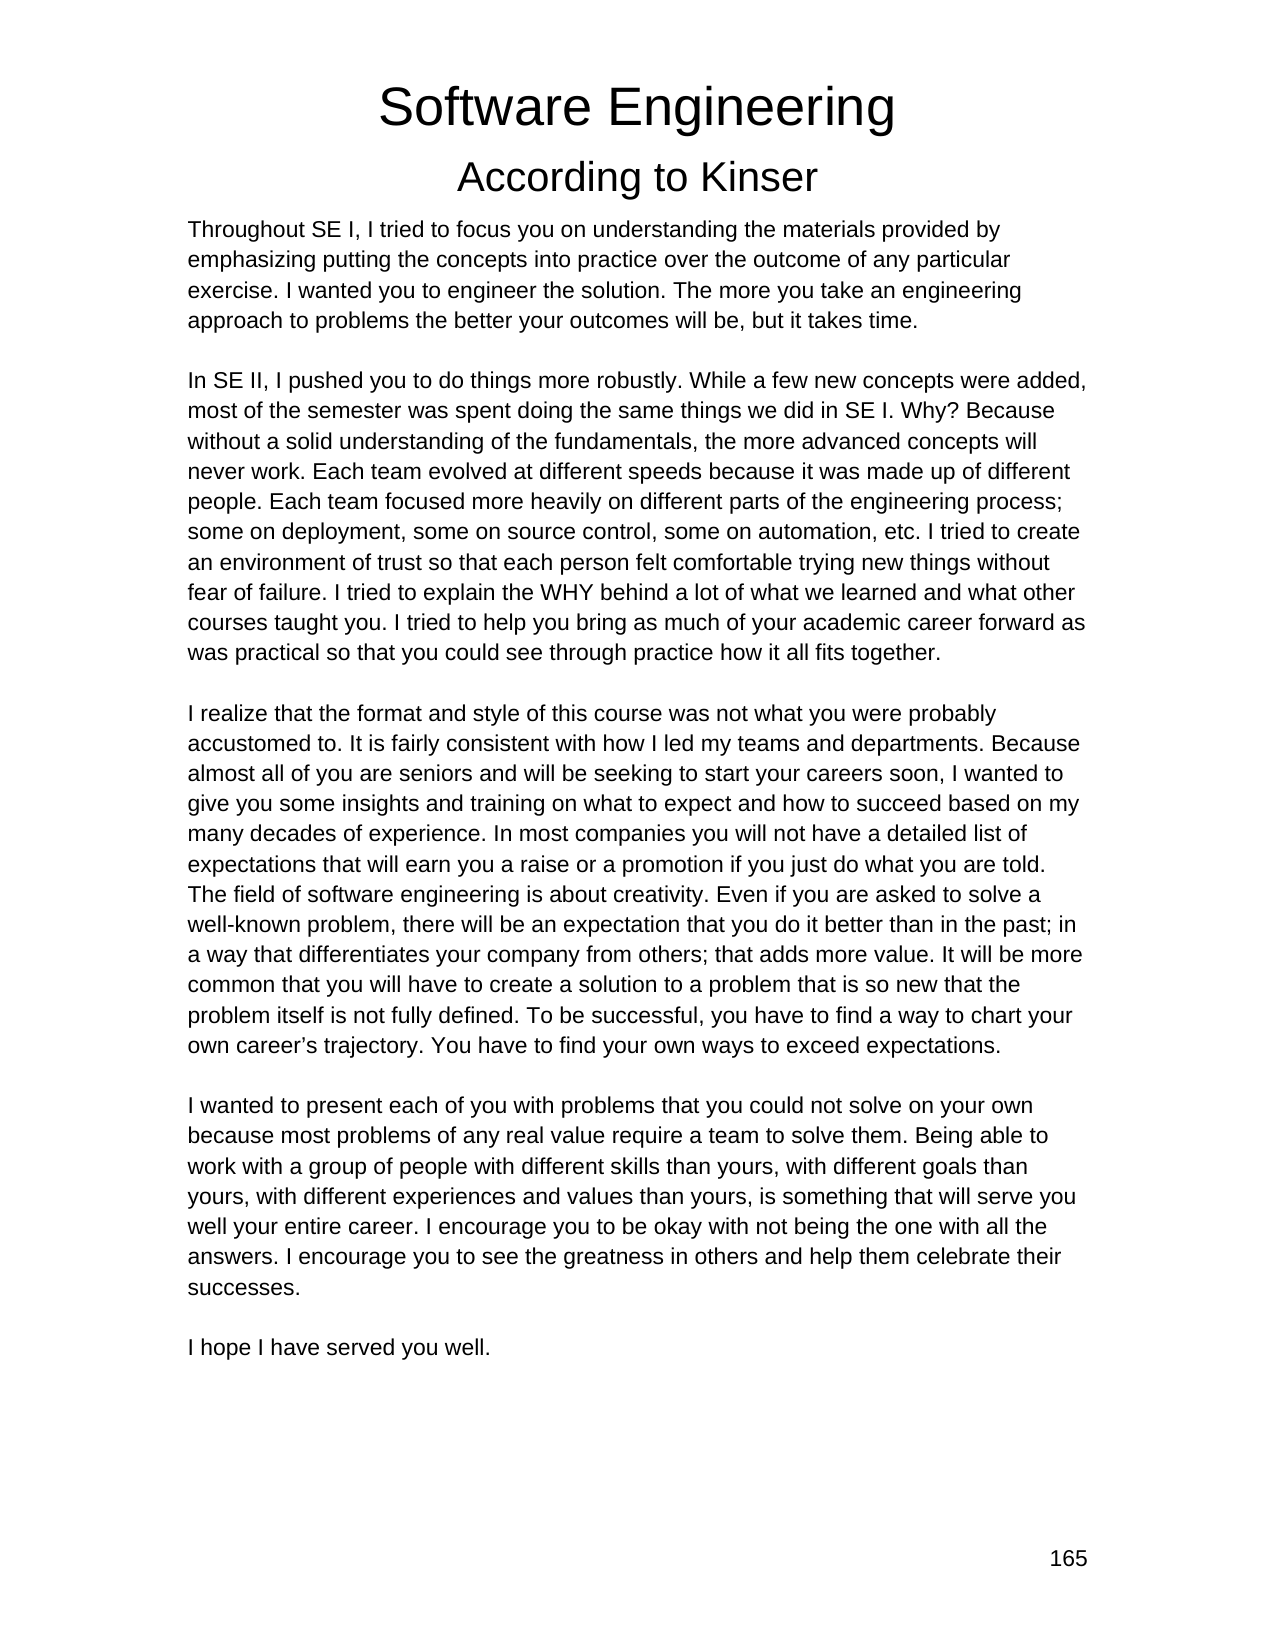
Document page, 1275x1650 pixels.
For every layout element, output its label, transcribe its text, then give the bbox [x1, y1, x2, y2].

text Throughout SE I, I tried to focus you on understanding the materials provided by emphasizing putting the concepts into practice over the outcome of any particular exercise. I wanted you to engineer the solution. The more you take an engineering approach to problems the better your outcomes will be, but it takes time. [187, 216, 1087, 333]
text In SE II, I pushed you to do things more robustly. While a few new concepts were added, most of the semester was spent doing the same things we did in SE I. Why? Because without a solid understanding of the fundamentals, the more advanced concepts will never work. Each team evolved at different speeds because it was made up of different people. Each team focused more heavily on different parts of the engineering process; some on deployment, some on source control, some on automation, etc. I tried to create an environment of trust so that each person felt comfortable trying new things without fear of failure. I tried to explain the WHY behind a lot of what we learned and what other courses taught you. I tried to help you bring as much of your academic career forward as was practical so that you could see through practice how it all fits together. [187, 367, 1087, 666]
text I hope I have served you well. [187, 1334, 1087, 1360]
text I realize that the format and style of this course was not what you were probably accustomed to. It is fairly consistent with how I led my teams and departments. Because almost all of you are seniors and will be seeking to start your careers soon, I wanted to give you some insights and training on what to expect and how to succeed based on my many decades of experience. In most companies you will not have a detailed list of expectations that will earn you a raise or a promotion if you just do what you are told. The field of software engineering is about creativity. Even if you are asked to solve a well-known problem, there will be an expectation that you do it better than in the past; in a way that differentiates your company from others; that adds more value. It will be more common that you will have to create a solution to a problem that is so new that the problem itself is not fully defined. To be successful, you have to find a way to chart your own career’s trajectory. You have to find your own ways to exceed expectations. [187, 699, 1087, 1058]
text I wanted to present each of you with problems that you could not solve on your own because most problems of any real value require a team to solve them. Being able to work with a group of people with different skills than yours, with different goals than yours, with different experiences and values than yours, is something that will serve you well your entire career. I encourage you to be okay with not being the one with all the answers. I encourage you to see the greatness in others and help them celebrate their successes. [187, 1092, 1087, 1300]
